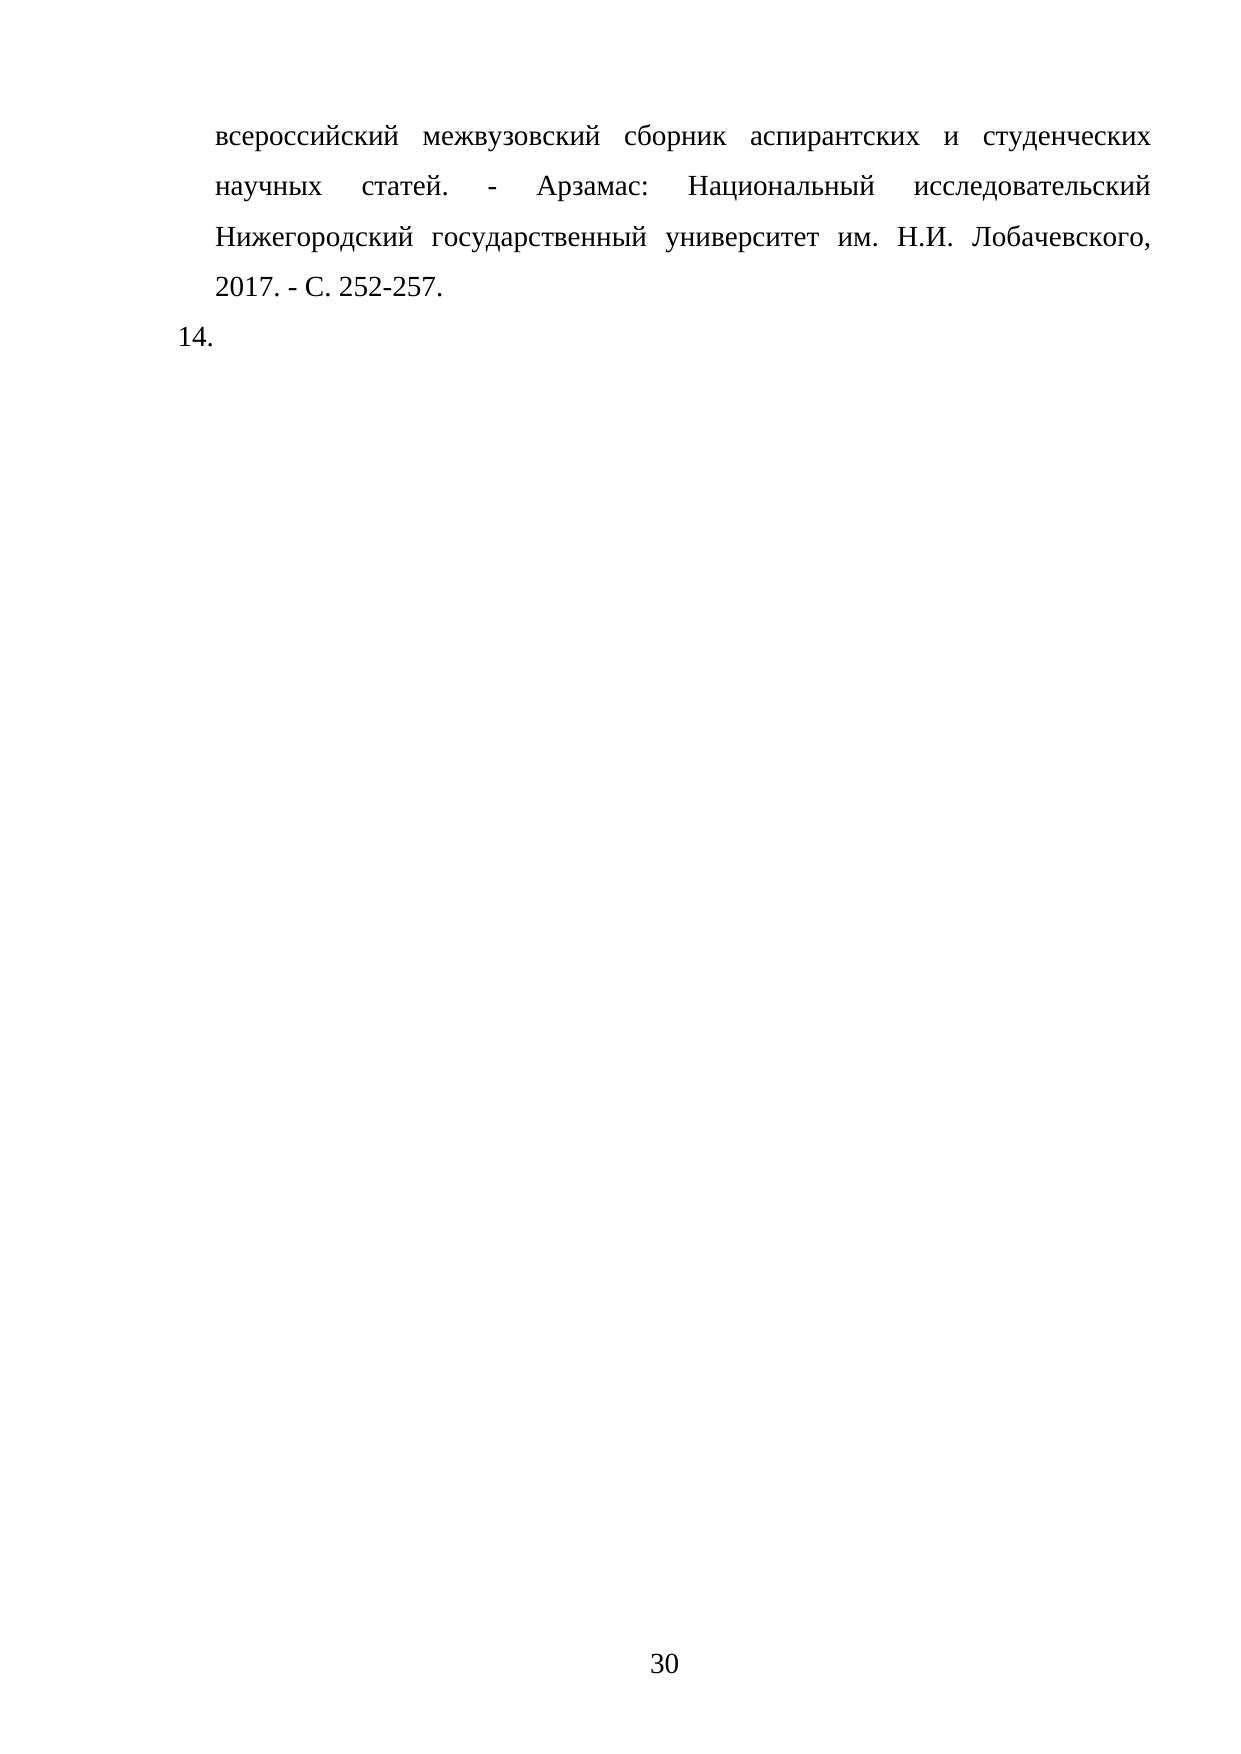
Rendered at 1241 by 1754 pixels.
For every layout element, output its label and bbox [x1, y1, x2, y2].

list [177, 118, 1152, 303]
